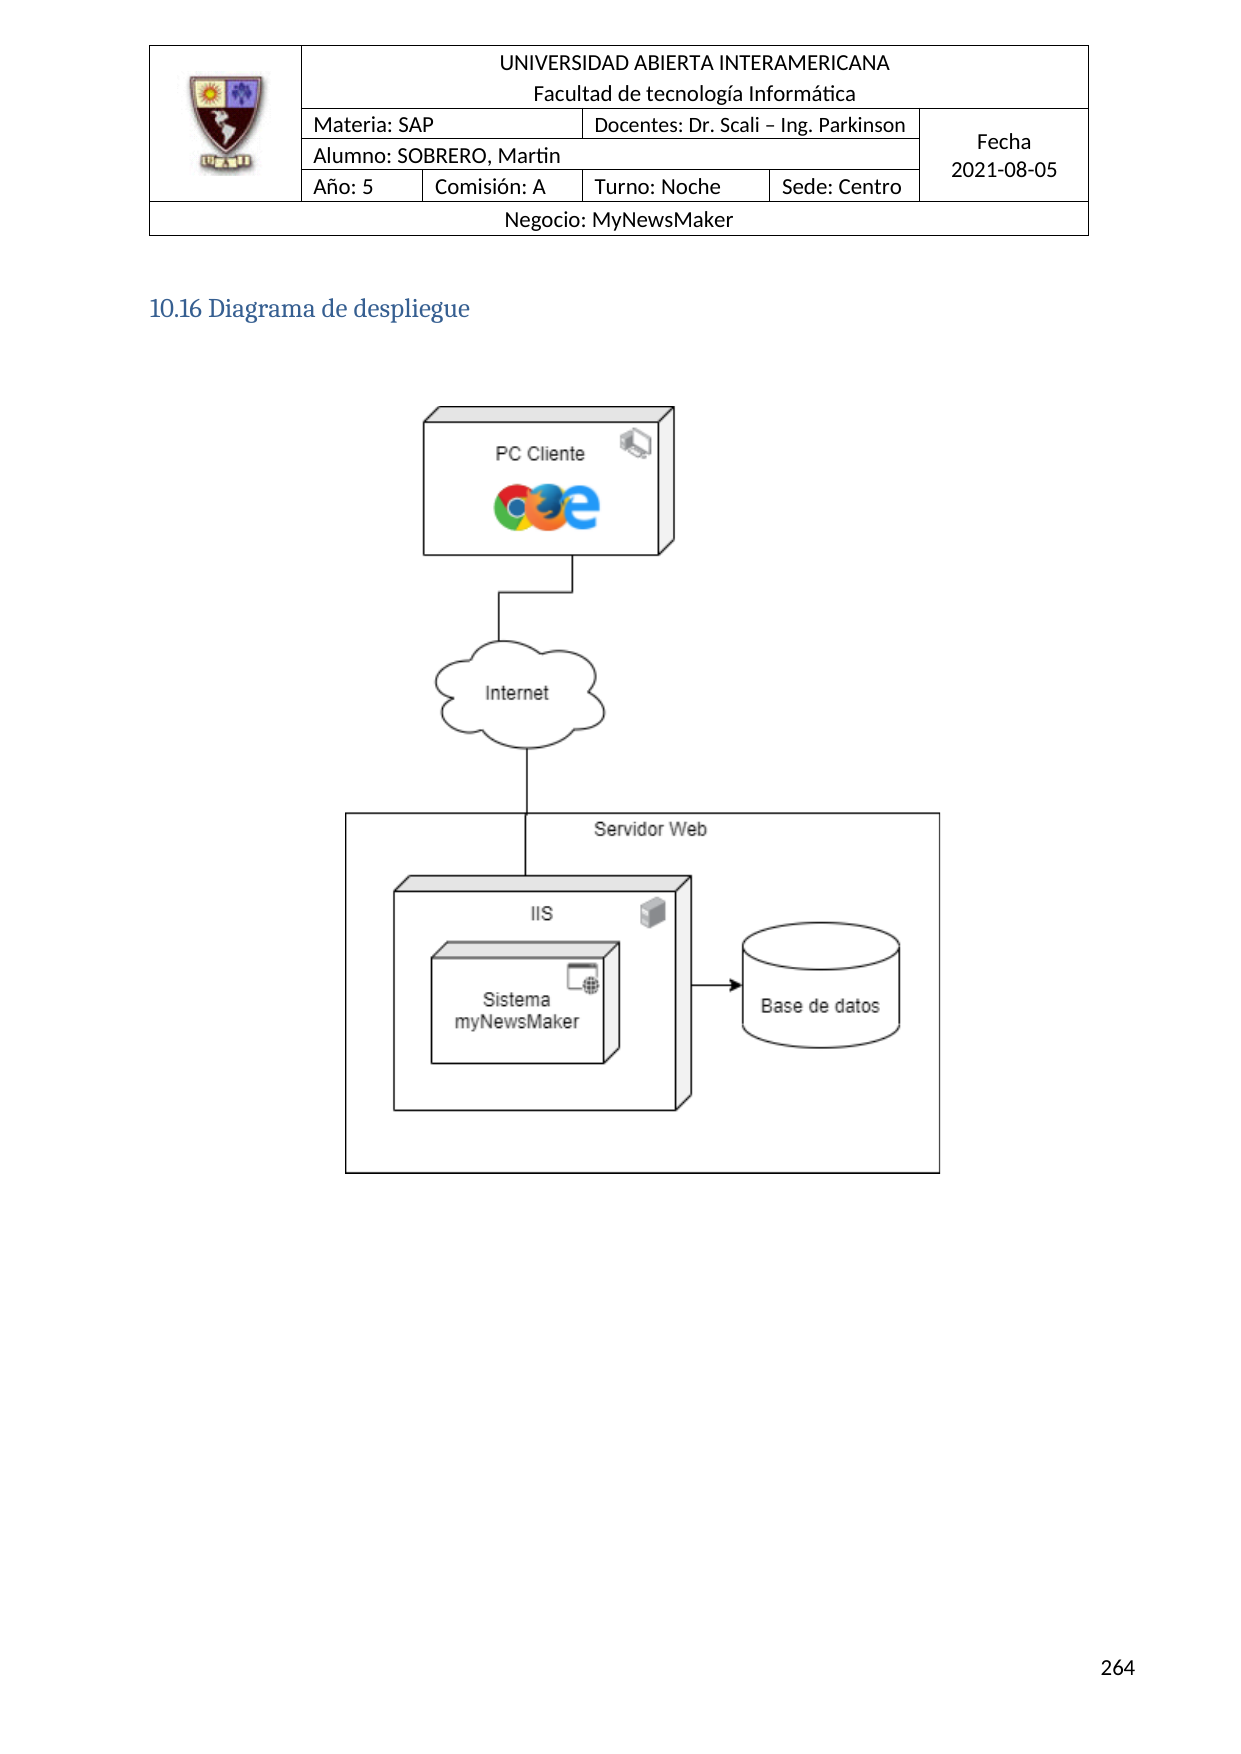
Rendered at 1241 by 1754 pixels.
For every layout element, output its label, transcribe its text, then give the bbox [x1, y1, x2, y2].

subtitle 10.16 Diagrama de despliegue [150, 293, 1135, 324]
picture [345, 406, 941, 1174]
picture [175, 67, 276, 181]
